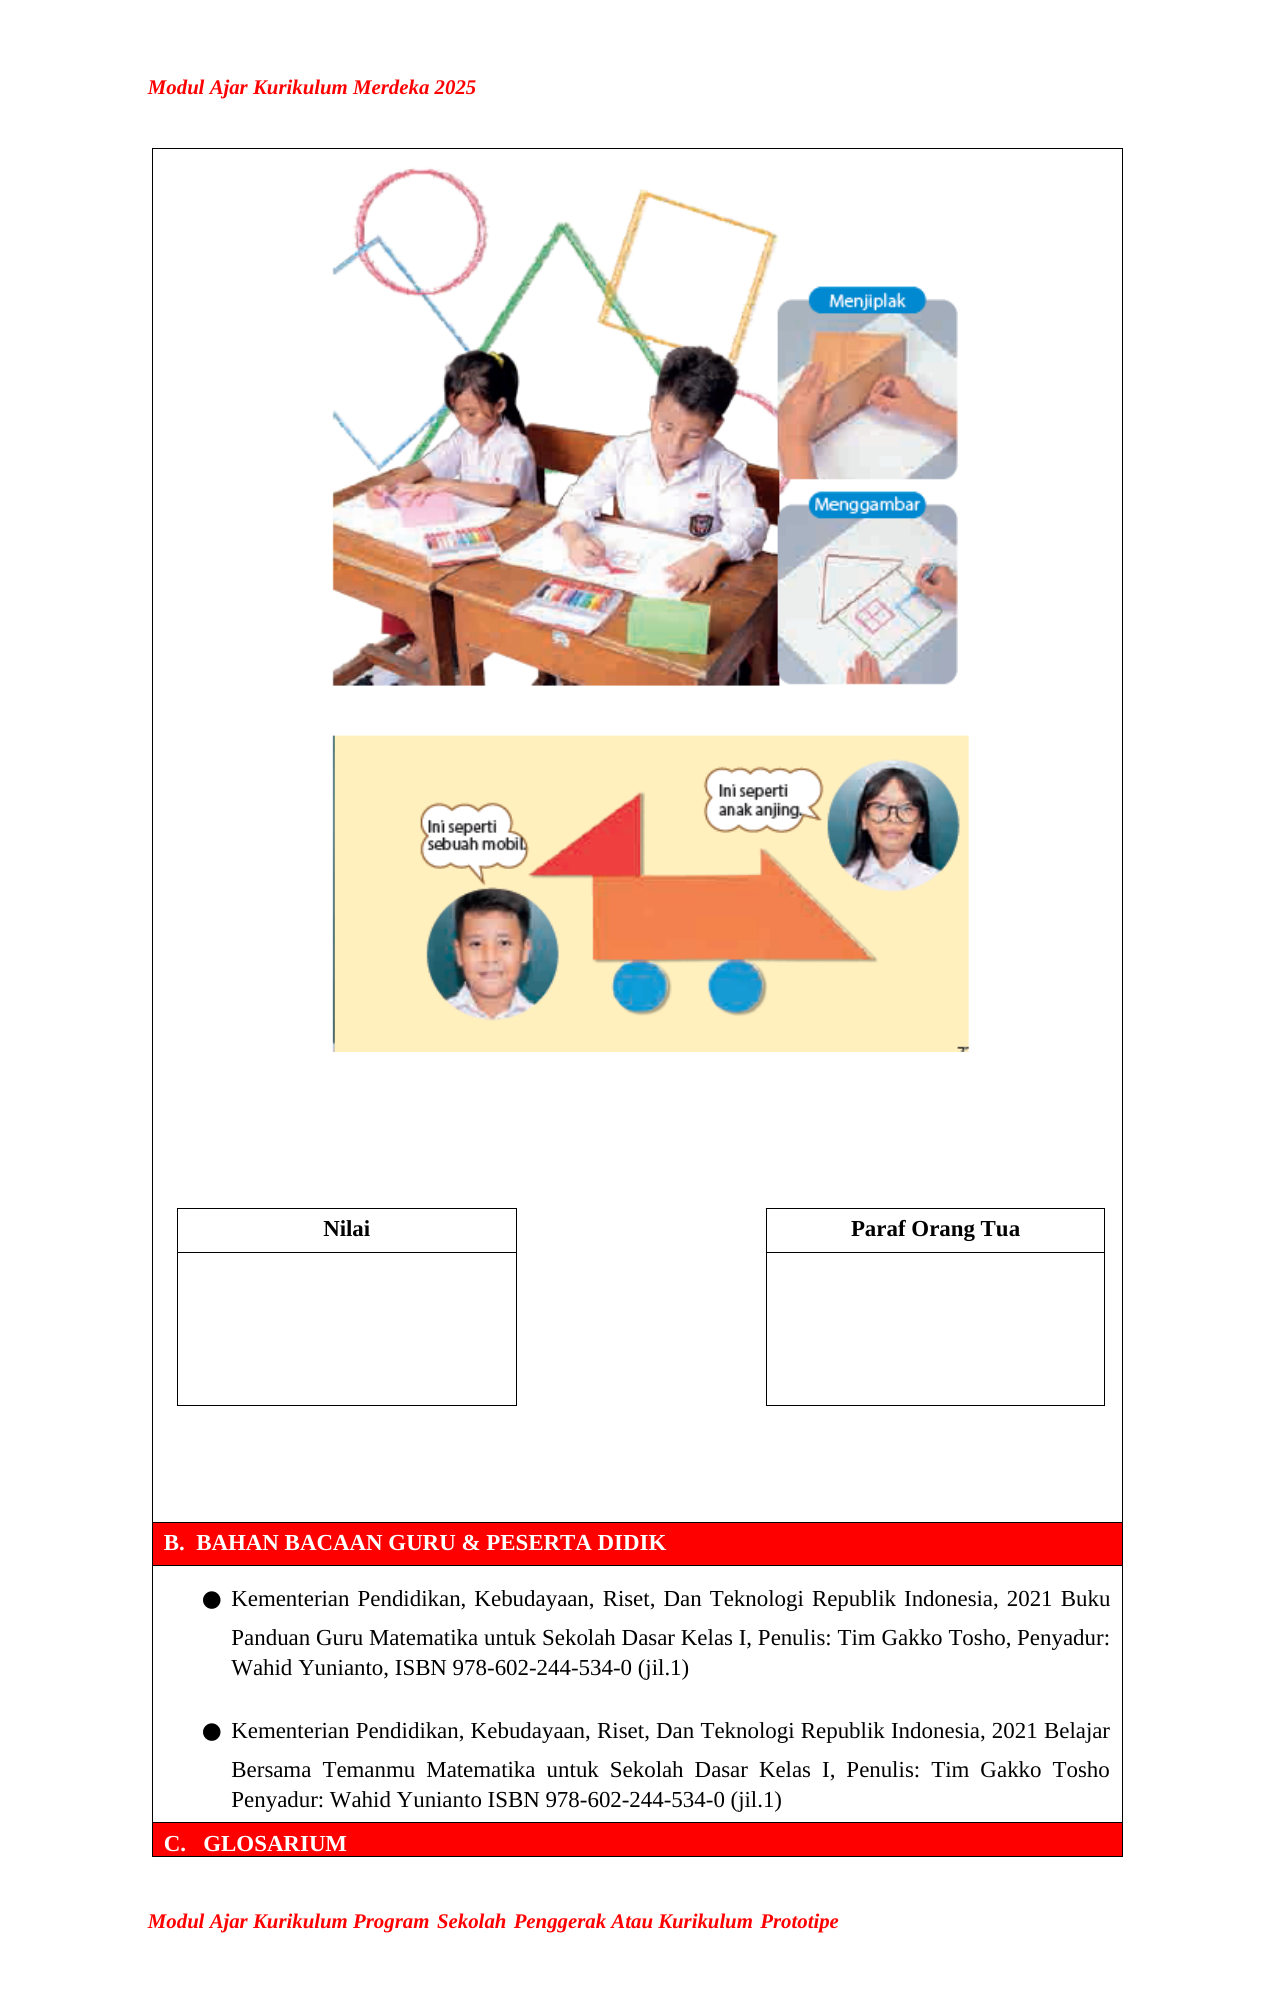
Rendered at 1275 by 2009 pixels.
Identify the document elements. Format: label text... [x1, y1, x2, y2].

table_cell LEMBAR KERJA PESERTA DIDIK (LKPD) Nama : Kelas : Petunjuk! [153, 149, 1122, 1522]
table_cell C. GLOSARIUM [153, 1823, 1122, 1856]
picture [324, 155, 969, 1052]
table_cell Kementerian Pendidikan, Kebudayaan, Riset, Dan Teknologi Republik Indonesia, 2021 Buku Panduan Guru Matematika untuk Sekolah Dasar Kelas I, Penulis: Tim Gakko Tosho, Penyadur: Wahid Yunianto, ISBN 978-602-244-534-0 (jil.1) Kementerian Pendidikan, Kebudayaan, Riset, Dan Teknologi Republik Indonesia, 2021 Belajar Bersama Temanmu Matematika untuk Sekolah Dasar Kelas I, Penulis: Tim Gakko Tosho Penyadur: Wahid Yunianto ISBN 978-602-244-534-0 (jil.1) [153, 1566, 1122, 1822]
table_cell B. BAHAN BACAAN GURU & PESERTA DIDIK [153, 1523, 1122, 1565]
